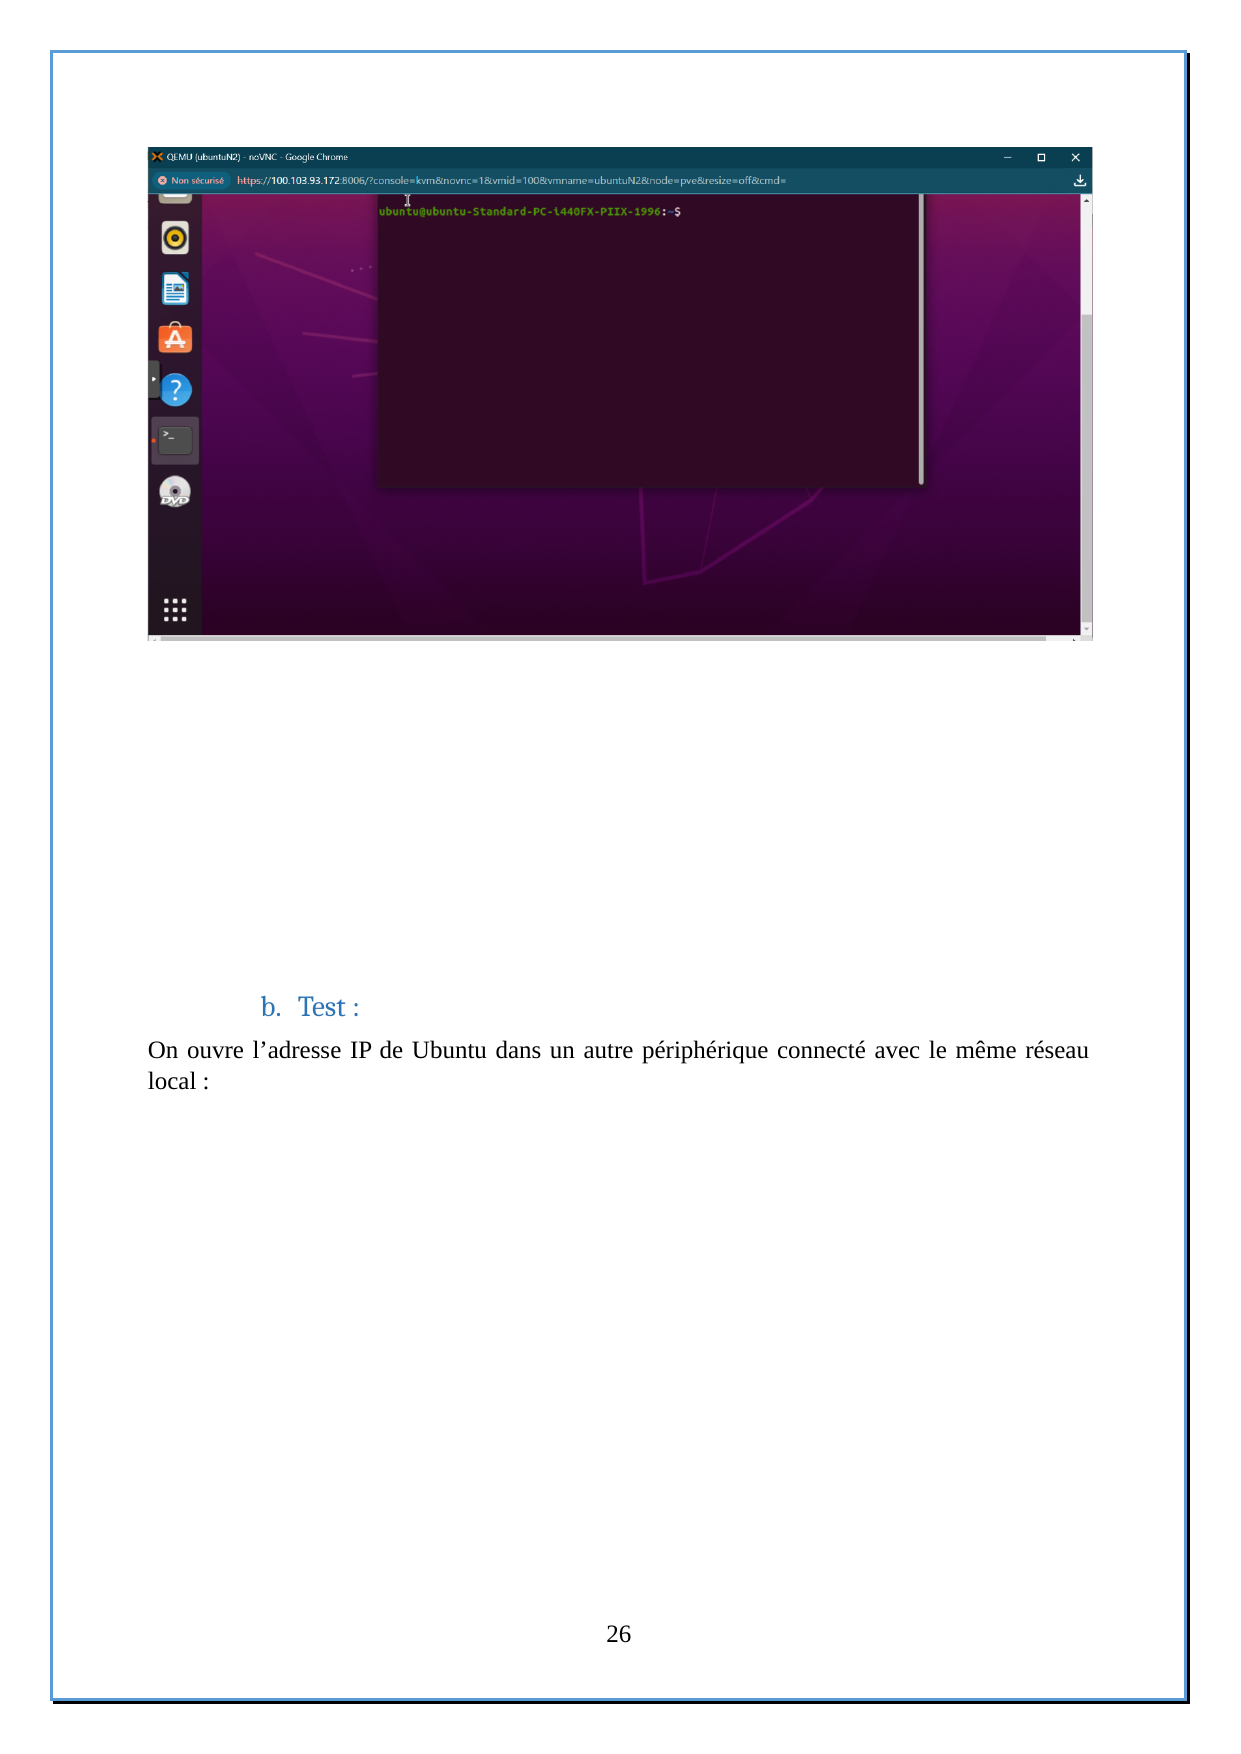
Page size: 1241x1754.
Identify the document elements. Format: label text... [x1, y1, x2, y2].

subtitle Test : [260, 991, 1089, 1024]
picture [147, 147, 1093, 641]
text On ouvre l’adresse IP de Ubuntu dans un autre périphérique connecté avec le même réseau local : [148, 1035, 1089, 1095]
